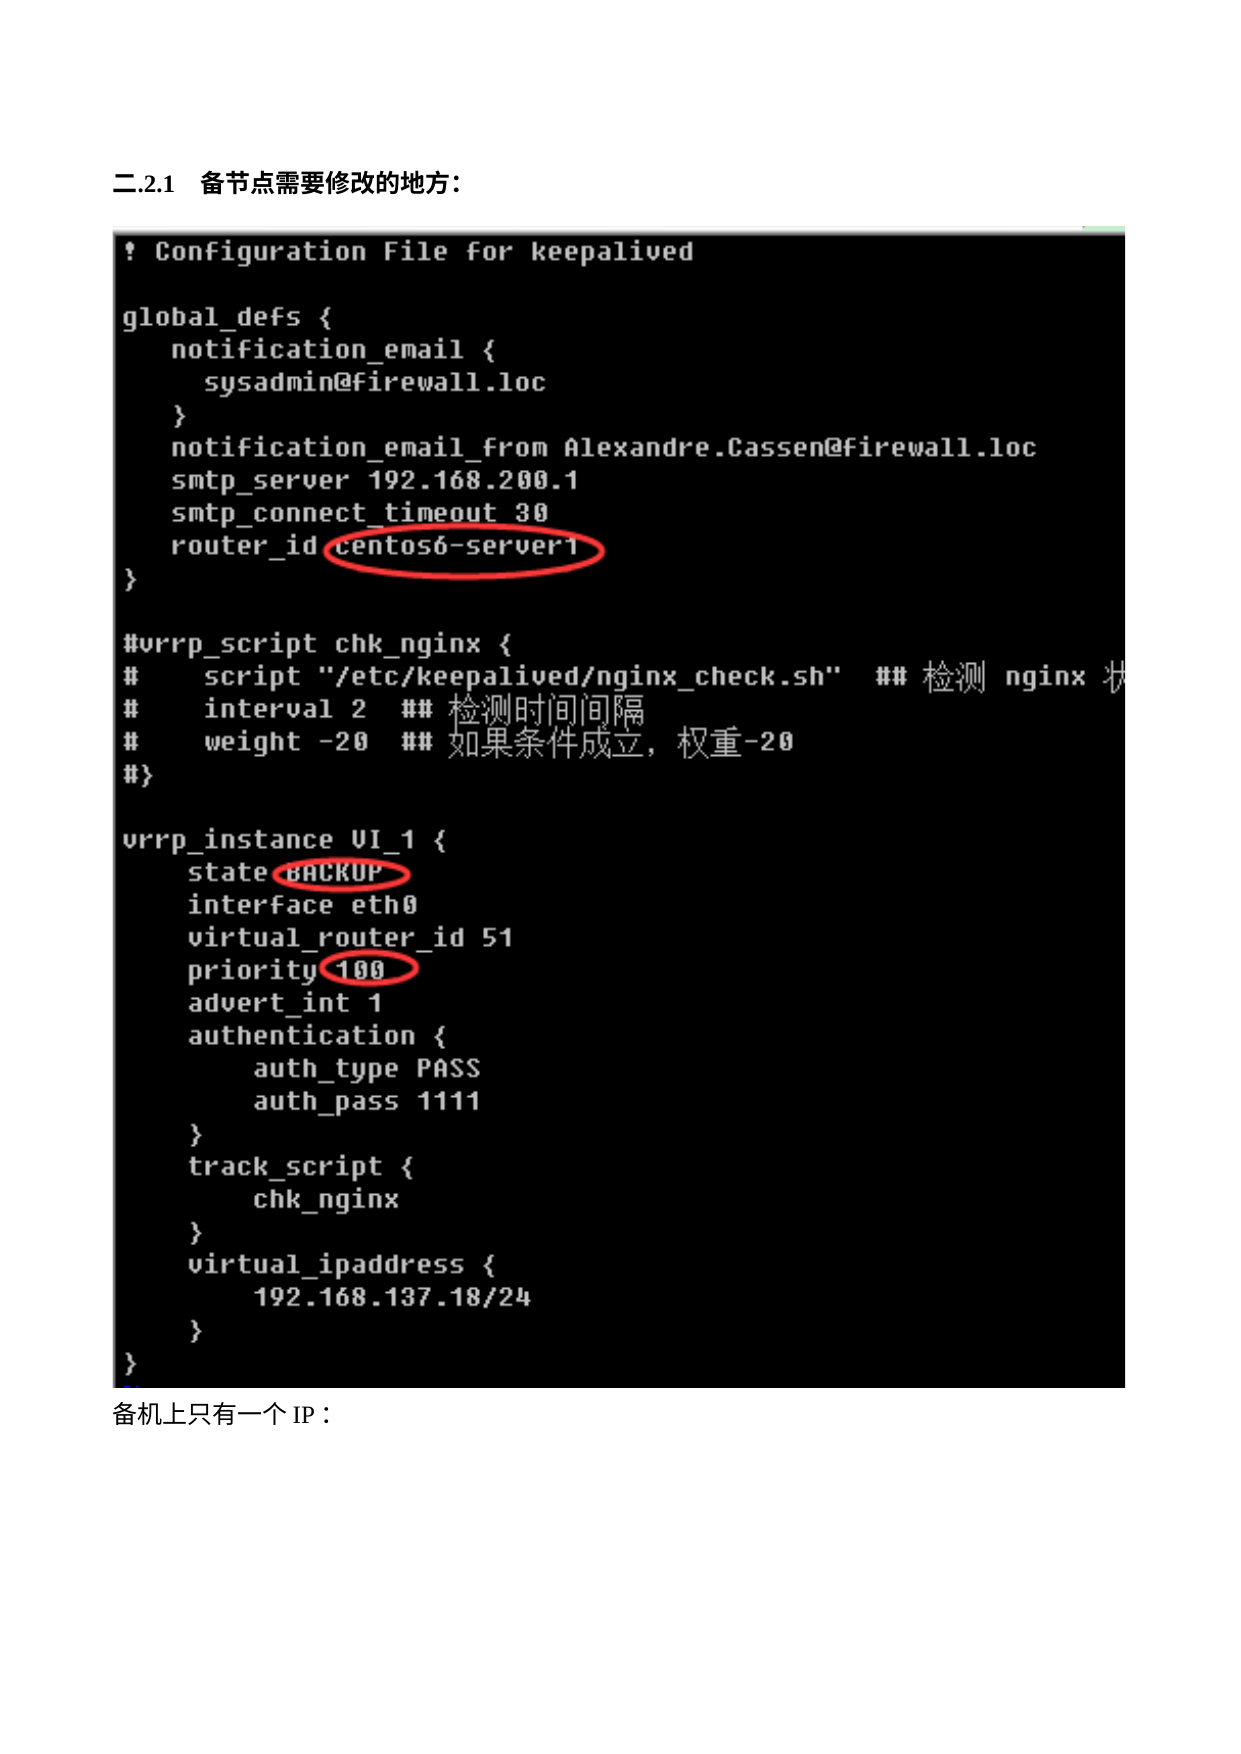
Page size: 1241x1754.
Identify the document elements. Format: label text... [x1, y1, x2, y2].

subtitle 备节点需要修改的地方： [112, 164, 1128, 200]
text 备机上只有一个IP ： [112, 1395, 1128, 1431]
picture [112, 226, 1125, 1388]
